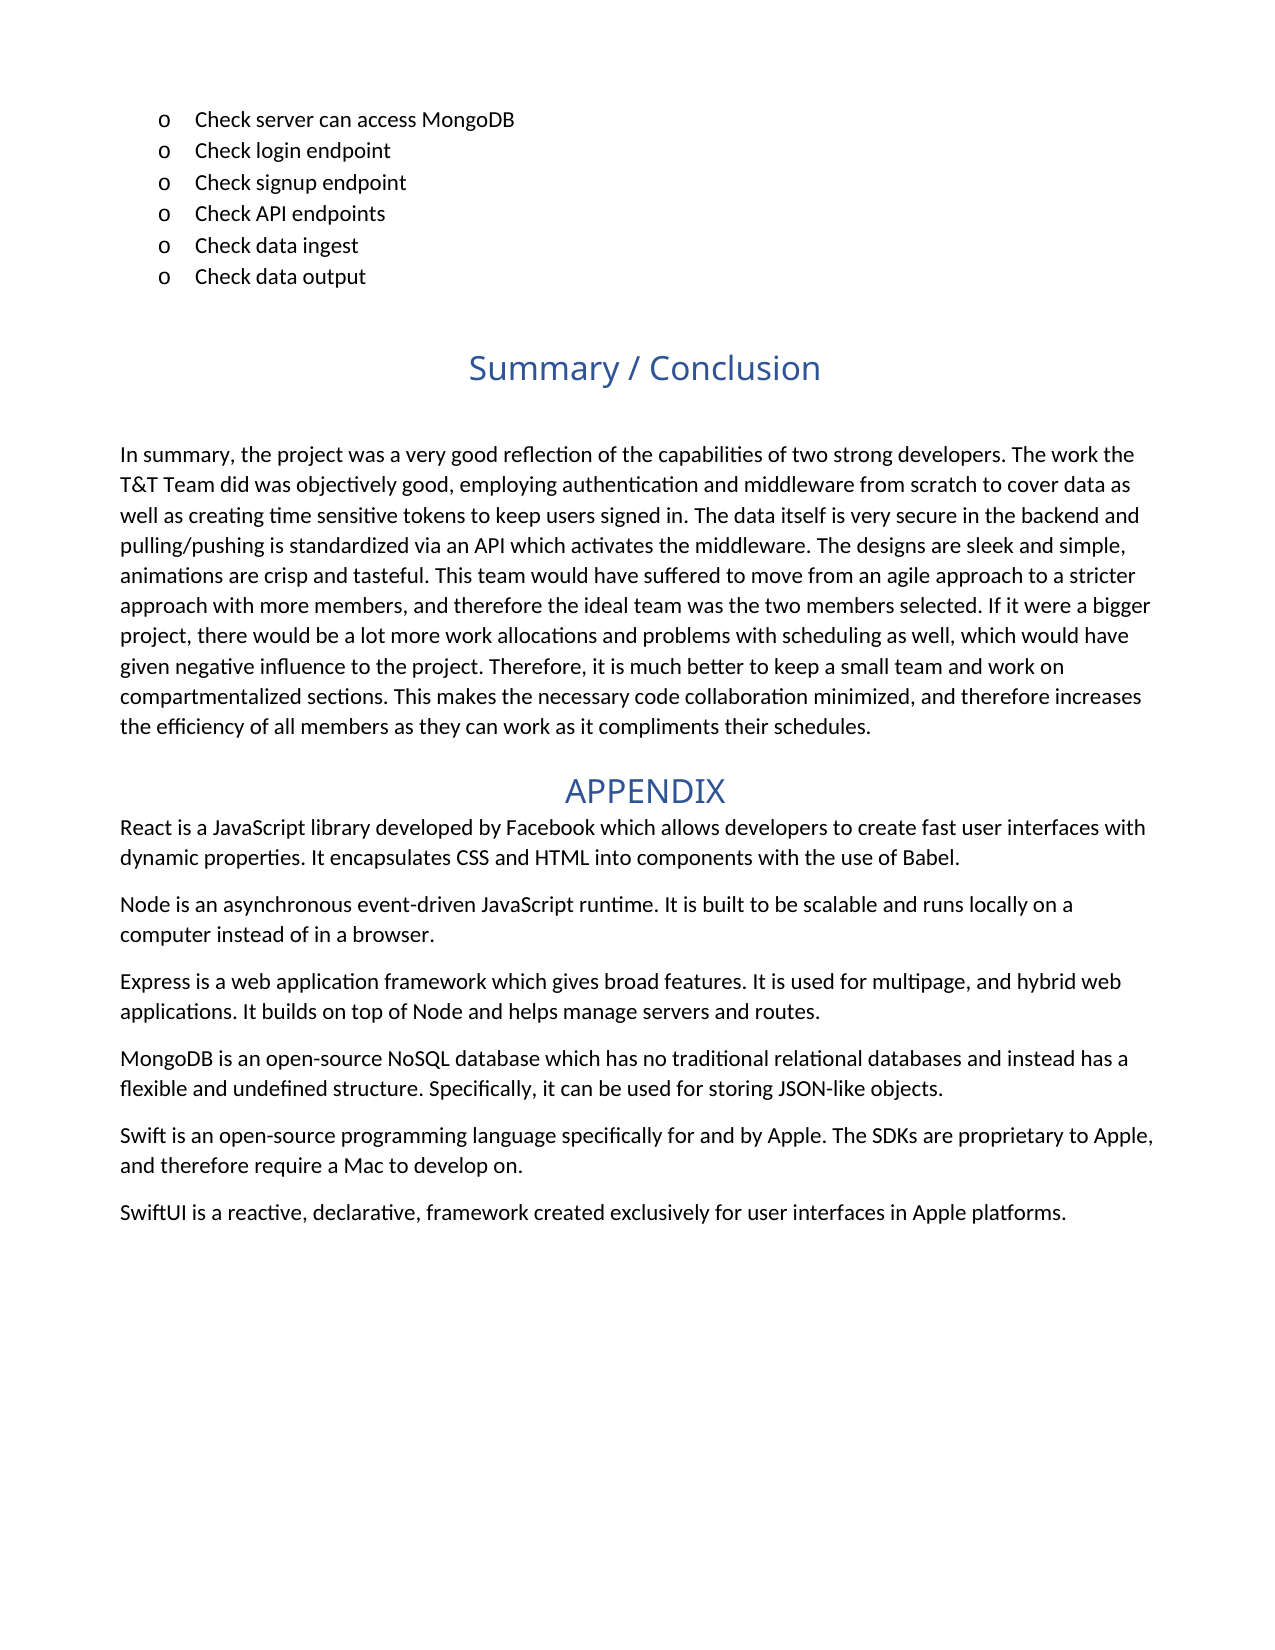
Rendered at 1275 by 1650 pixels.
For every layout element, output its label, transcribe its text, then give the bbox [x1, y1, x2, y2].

text Swift is an open-source programming language specifically for and by Apple. The SDKs are proprietary to Apple, and therefore require a Mac to develop on. [120, 1121, 1170, 1179]
text SwiftUI is a reactive, declarative, framework created exclusively for user interfaces in Apple platforms. [120, 1198, 1170, 1226]
list Check server can access MongoDB [157, 105, 1170, 134]
list Check API endpoints [157, 199, 1170, 228]
subtitle APPENDIX [120, 767, 1170, 813]
subtitle Summary / Conclusion [120, 344, 1170, 390]
list Check data output [157, 262, 1170, 291]
text React is a JavaScript library developed by Facebook which allows developers to create fast user interfaces with dynamic properties. It encapsulates CSS and HTML into components with the use of Babel. [120, 813, 1170, 871]
list Check login endpoint [157, 136, 1170, 166]
list Check signup endpoint [157, 168, 1170, 197]
list Check data ingest [157, 231, 1170, 260]
text MongoDB is an open-source NoSQL database which has no traditional relational databases and instead has a flexible and undefined structure. Specifically, it can be used for storing JSON-like objects. [120, 1044, 1170, 1102]
text Express is a web application framework which gives broad features. It is used for multipage, and hybrid web applications. It builds on top of Node and helps manage servers and routes. [120, 967, 1170, 1025]
text Node is an asynchronous event-driven JavaScript runtime. It is built to be scalable and runs locally on a computer instead of in a browser. [120, 890, 1170, 948]
text In summary, the project was a very good reflection of the capabilities of two strong developers. The work the T&T Team did was objectively good, employing authentication and middleware from scratch to cover data as well as creating time sensitive tokens to keep users signed in. The data itself is very secure in the backend and pulling/pushing is standardized via an API which activates the middleware. The designs are sleek and simple, animations are crisp and tasteful. This team would have suffered to move from an agile approach to a stricter approach with more members, and therefore the ideal team was the two members selected. If it were a bigger project, there would be a lot more work allocations and problems with scheduling as well, which would have given negative influence to the project. Therefore, it is much better to keep a small team and work on compartmentalized sections. This makes the necessary code collaboration minimized, and therefore increases the efficiency of all members as they can work as it compliments their schedules. [120, 440, 1170, 740]
